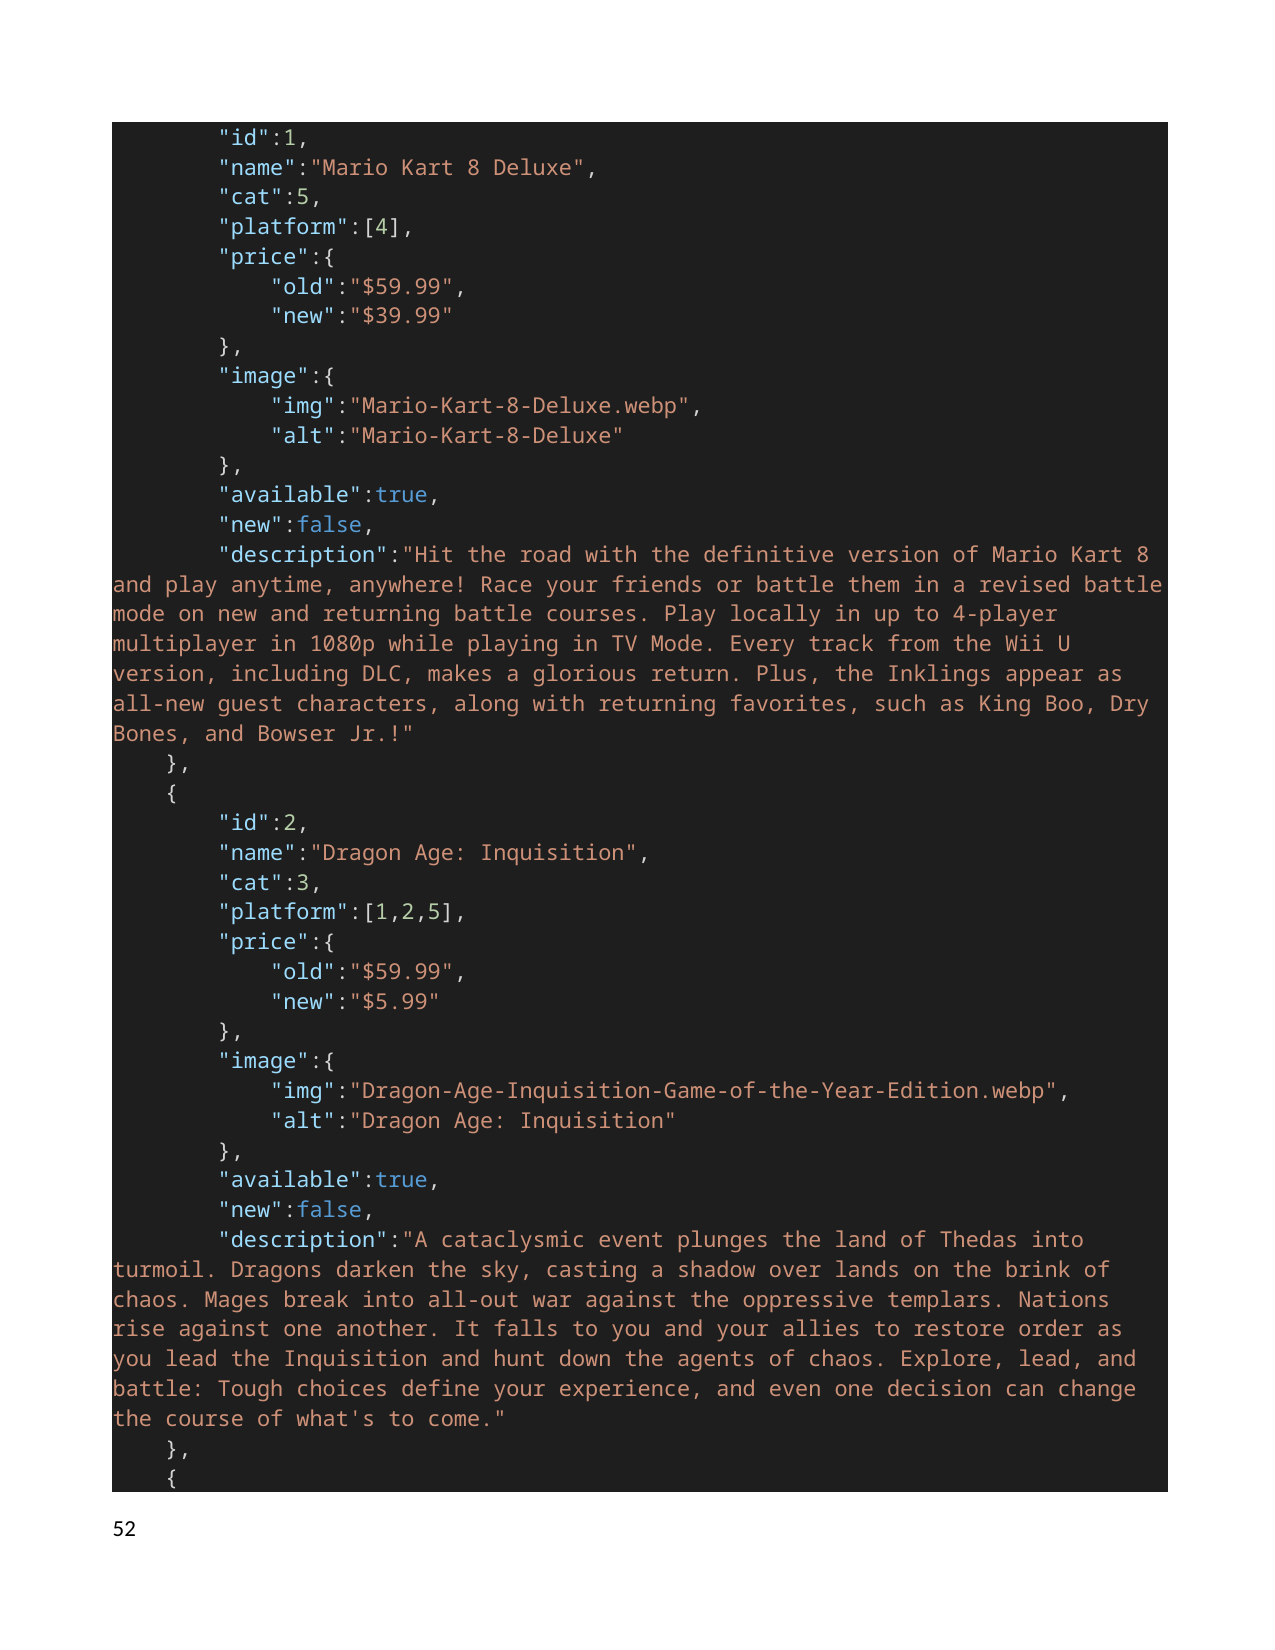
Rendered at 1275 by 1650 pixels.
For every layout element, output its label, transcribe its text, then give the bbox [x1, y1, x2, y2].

text "price":{ [112, 241, 1168, 271]
text { [112, 777, 1168, 807]
text }, [112, 330, 1168, 360]
text "id":2, [112, 807, 1168, 837]
text "new":"$5.99" [112, 986, 1168, 1016]
text "id":1, [112, 122, 1168, 152]
text "platform":[1,2,5], [112, 896, 1168, 926]
text }, [112, 1135, 1168, 1164]
text "new":false, [112, 509, 1168, 539]
text "new":"$39.99" [112, 301, 1168, 330]
text "image":{ [112, 360, 1168, 390]
text "available":true, [112, 1164, 1168, 1194]
text "name":"Mario Kart 8 Deluxe", [112, 152, 1168, 181]
text }, [112, 747, 1168, 777]
text "image":{ [112, 1045, 1168, 1075]
text "old":"$59.99", [112, 271, 1168, 301]
text }, [112, 1433, 1168, 1462]
text "name":"Dragon Age: Inquisition", [112, 837, 1168, 867]
text "description":"Hit the road with the definitive version of Mario Kart 8 and play anytime, anywhere! Race your friends or battle them in a revised battle mode on new and returning battle courses. Play locally in up to 4-player multiplayer in 1080p while playing in TV Mode. Every track from the Wii U version, including DLC, makes a glorious return. Plus, the Inklings appear as all-new guest characters, along with returning favorites, such as King Boo, Dry Bones, and Bowser Jr.!" [112, 539, 1168, 747]
text "description":"A cataclysmic event plunges the land of Thedas into turmoil. Dragons darken the sky, casting a shadow over lands on the brink of chaos. Mages break into all-out war against the oppressive templars. Nations rise against one another. It falls to you and your allies to restore order as you lead the Inquisition and hunt down the agents of chaos. Explore, lead, and battle: Tough choices define your experience, and even one decision can change the course of what's to come." [112, 1224, 1168, 1433]
text "alt":"Mario-Kart-8-Deluxe" [112, 420, 1168, 449]
text "img":"Mario-Kart-8-Deluxe.webp", [112, 390, 1168, 420]
text "platform":[4], [112, 211, 1168, 241]
text { [112, 1462, 1168, 1492]
text "available":true, [112, 479, 1168, 509]
text }, [112, 449, 1168, 479]
text "price":{ [112, 926, 1168, 956]
text "img":"Dragon-Age-Inquisition-Game-of-the-Year-Edition.webp", [112, 1075, 1168, 1105]
text "cat":5, [112, 181, 1168, 211]
text }, [112, 1016, 1168, 1045]
text "alt":"Dragon Age: Inquisition" [112, 1105, 1168, 1135]
text "cat":3, [112, 867, 1168, 896]
text "old":"$59.99", [112, 956, 1168, 986]
text "new":false, [112, 1194, 1168, 1224]
